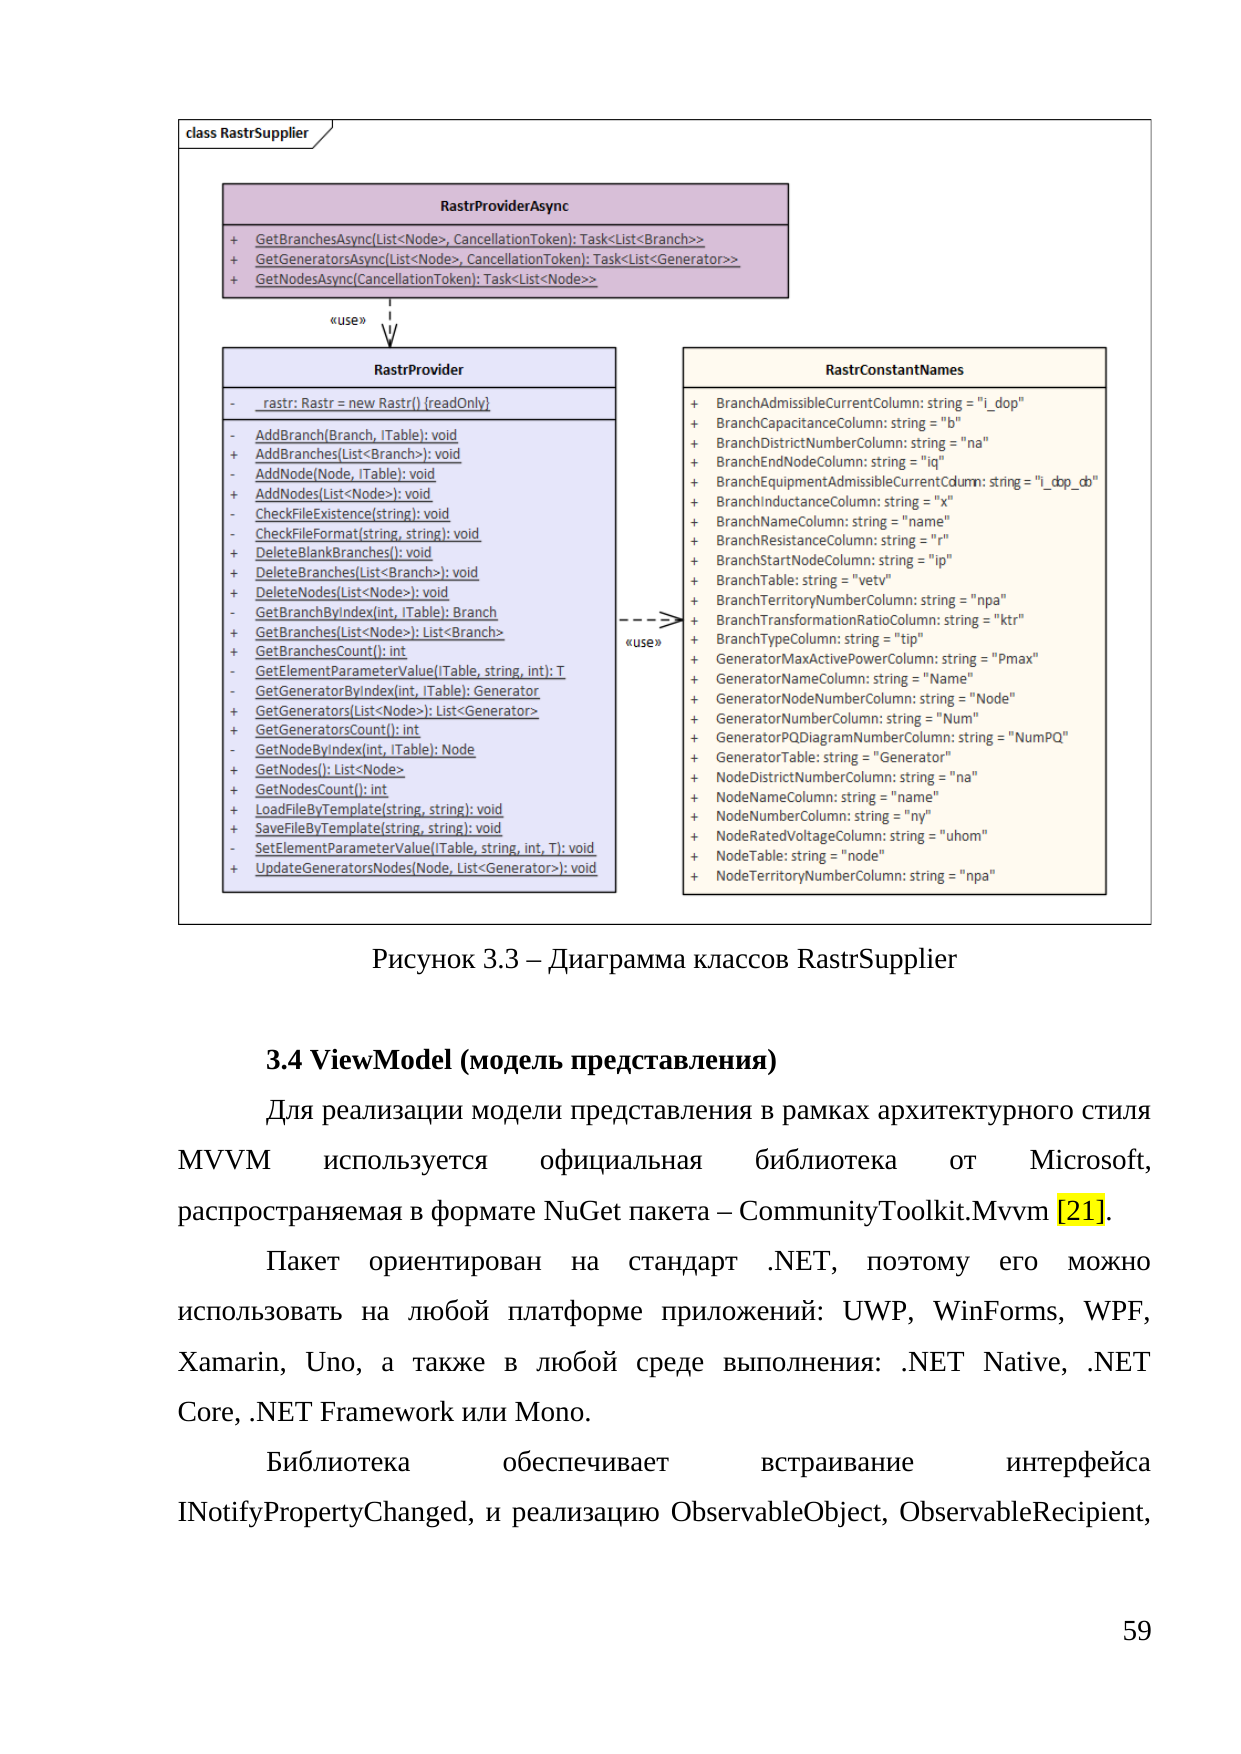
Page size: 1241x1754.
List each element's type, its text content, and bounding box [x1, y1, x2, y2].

picture [177, 118, 1152, 925]
subtitle 3.4 ViewModel (модель представления) [177, 1042, 1152, 1075]
text Рисунок 3.3 – Диаграмма классов RastrSupplier [177, 941, 1152, 975]
text Для реализации модели представления в рамках архитектурного стиля MVVM используется официальная библиотека от Microsoft, распространяемая в формате NuGet пакета – CommunityToolkit.Mvvm [21]. [177, 1092, 1152, 1226]
text Пакет ориентирован на стандарт .NET, поэтому его можно использовать на любой платформе приложений: UWP, WinForms, WPF, Xamarin, Uno, а также в любой среде выполнения: .NET Native, .NET Core, .NET Framework или Mono. [177, 1243, 1152, 1427]
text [177, 1444, 1152, 1528]
